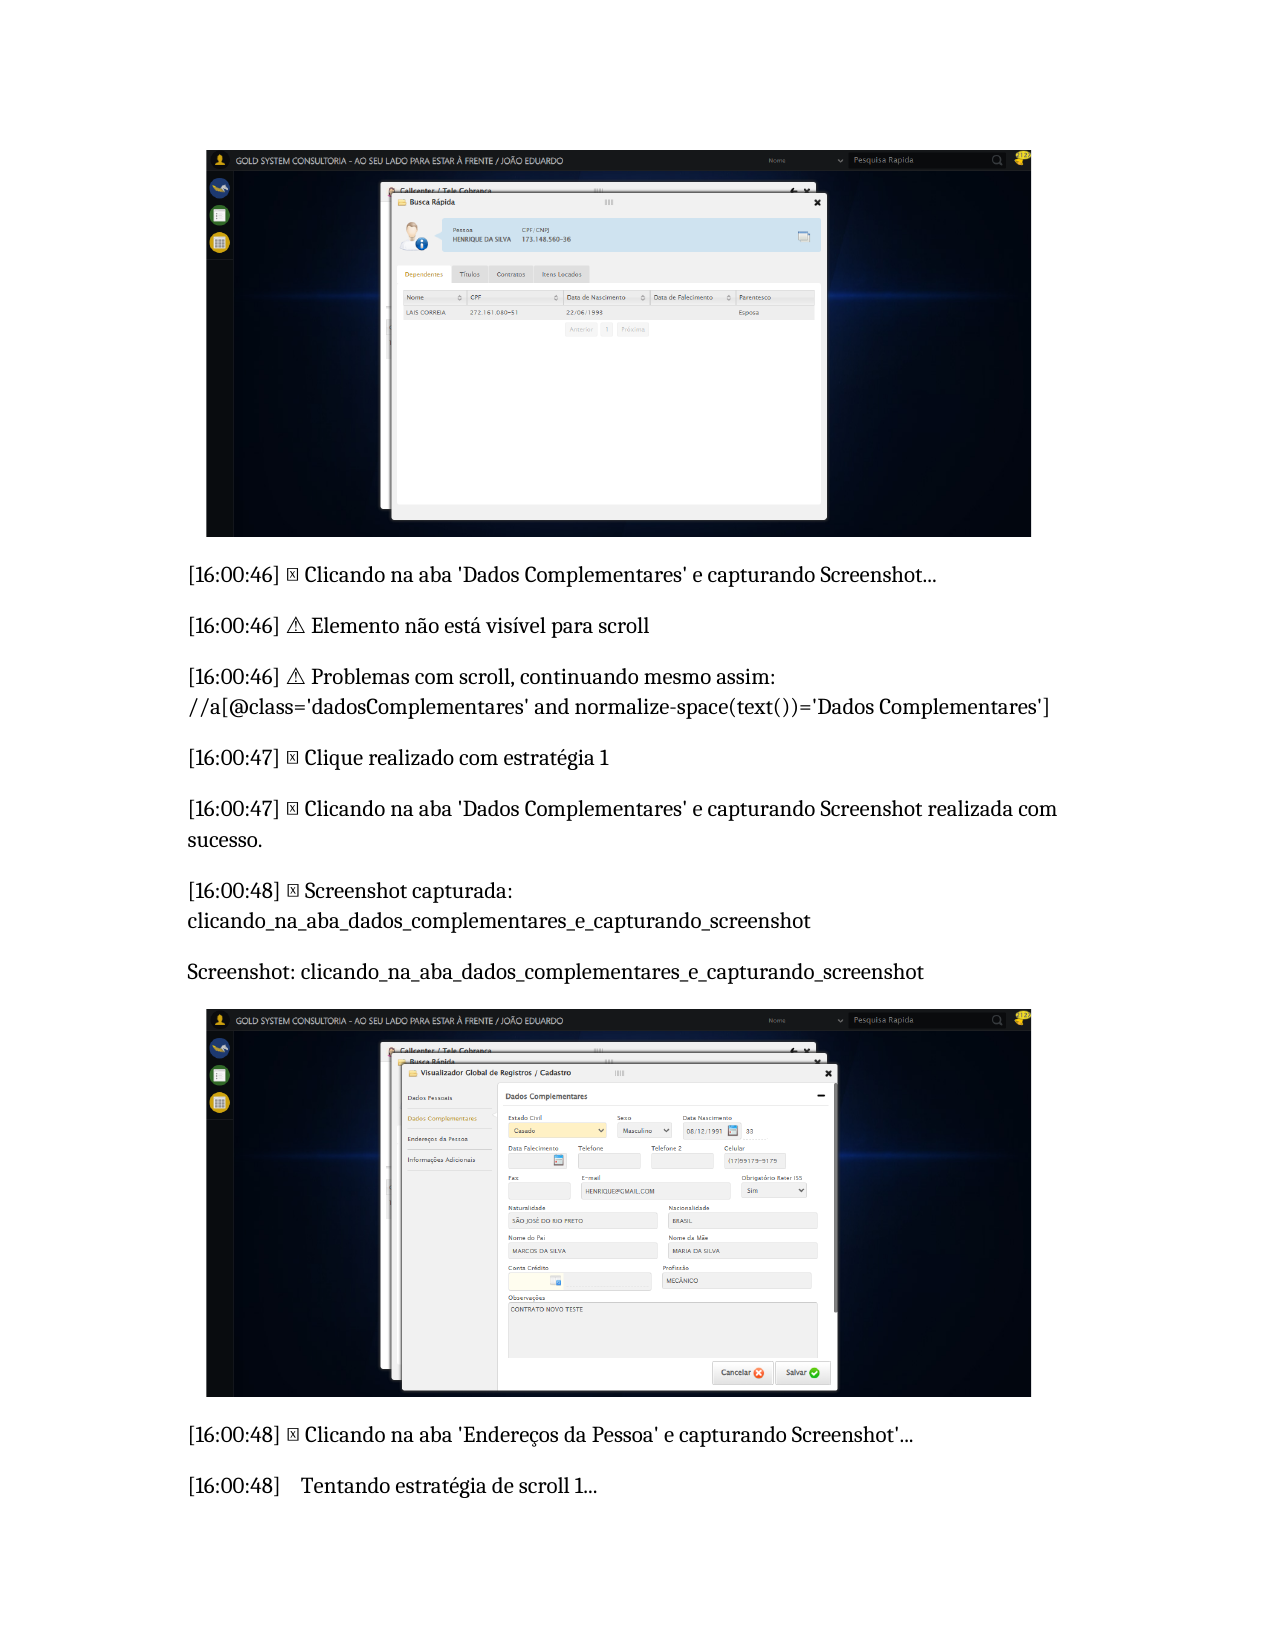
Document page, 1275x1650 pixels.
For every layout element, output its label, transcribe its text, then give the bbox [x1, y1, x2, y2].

text Screenshot: clicando_na_aba_dados_complementares_e_capturando_screenshot [187, 959, 1087, 985]
text [16:00:46] ⚠️ Elemento não está visível para scroll [187, 613, 1087, 639]
picture [206, 1009, 1032, 1397]
text [16:00:46] 🔄 Clicando na aba 'Dados Complementares' e capturando Screenshot... [187, 562, 1087, 588]
text [16:00:47] ✅ Clique realizado com estratégia 1 [187, 745, 1087, 771]
text [16:00:47] ✅ Clicando na aba 'Dados Complementares' e capturando Screenshot realizada com sucesso. [187, 796, 1087, 853]
text [16:00:48] Tentando estratégia de scroll 1... [187, 1472, 1087, 1499]
picture [206, 150, 1032, 537]
text [16:00:48] 📸 Screenshot capturada: clicando_na_aba_dados_complementares_e_capturando_screenshot [187, 877, 1087, 934]
text [16:00:46] ⚠️ Problemas com scroll, continuando mesmo assim: //a[@class='dadosComplementares' and normalize-space(text())='Dados Complementares'] [187, 664, 1087, 720]
text [16:00:48] 🔄 Clicando na aba 'Endereços da Pessoa' e capturando Screenshot'... [187, 1421, 1087, 1448]
